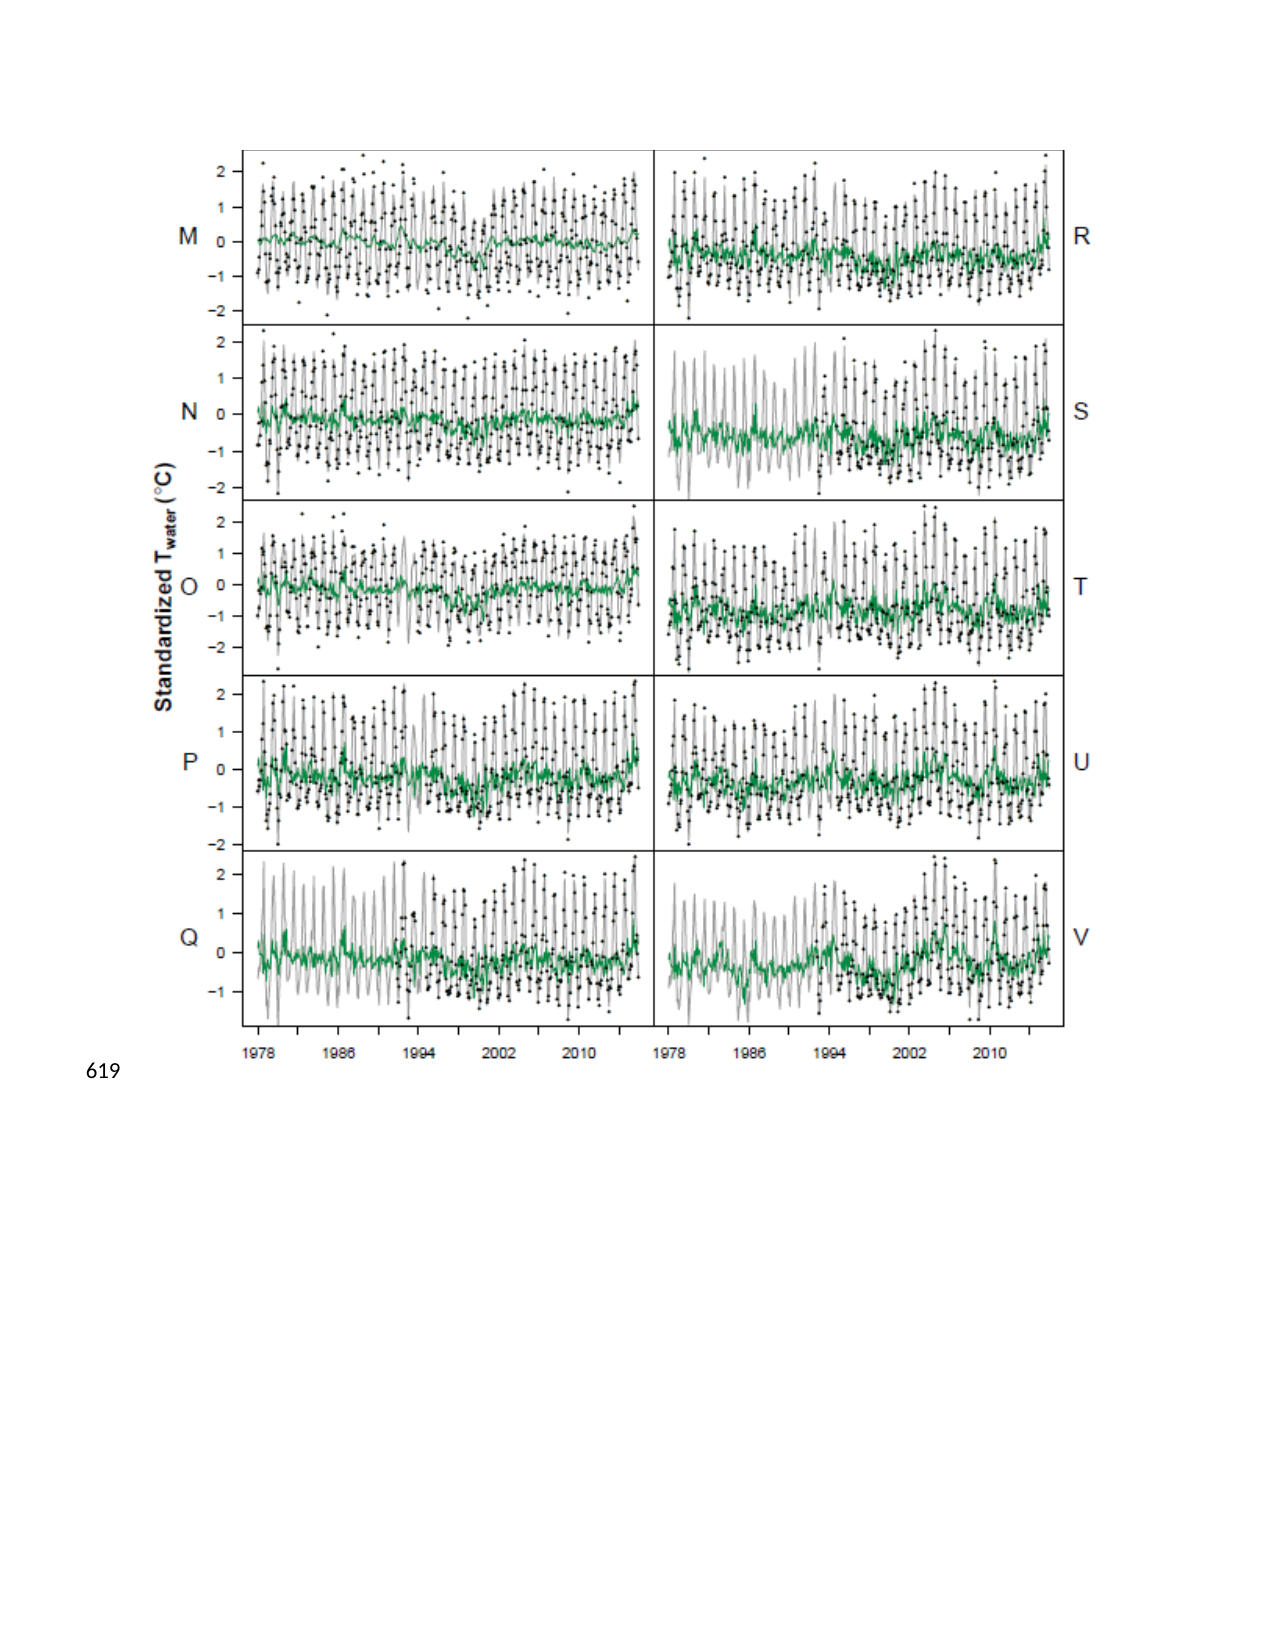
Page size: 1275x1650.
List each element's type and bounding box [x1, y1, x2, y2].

picture [150, 150, 1096, 1079]
